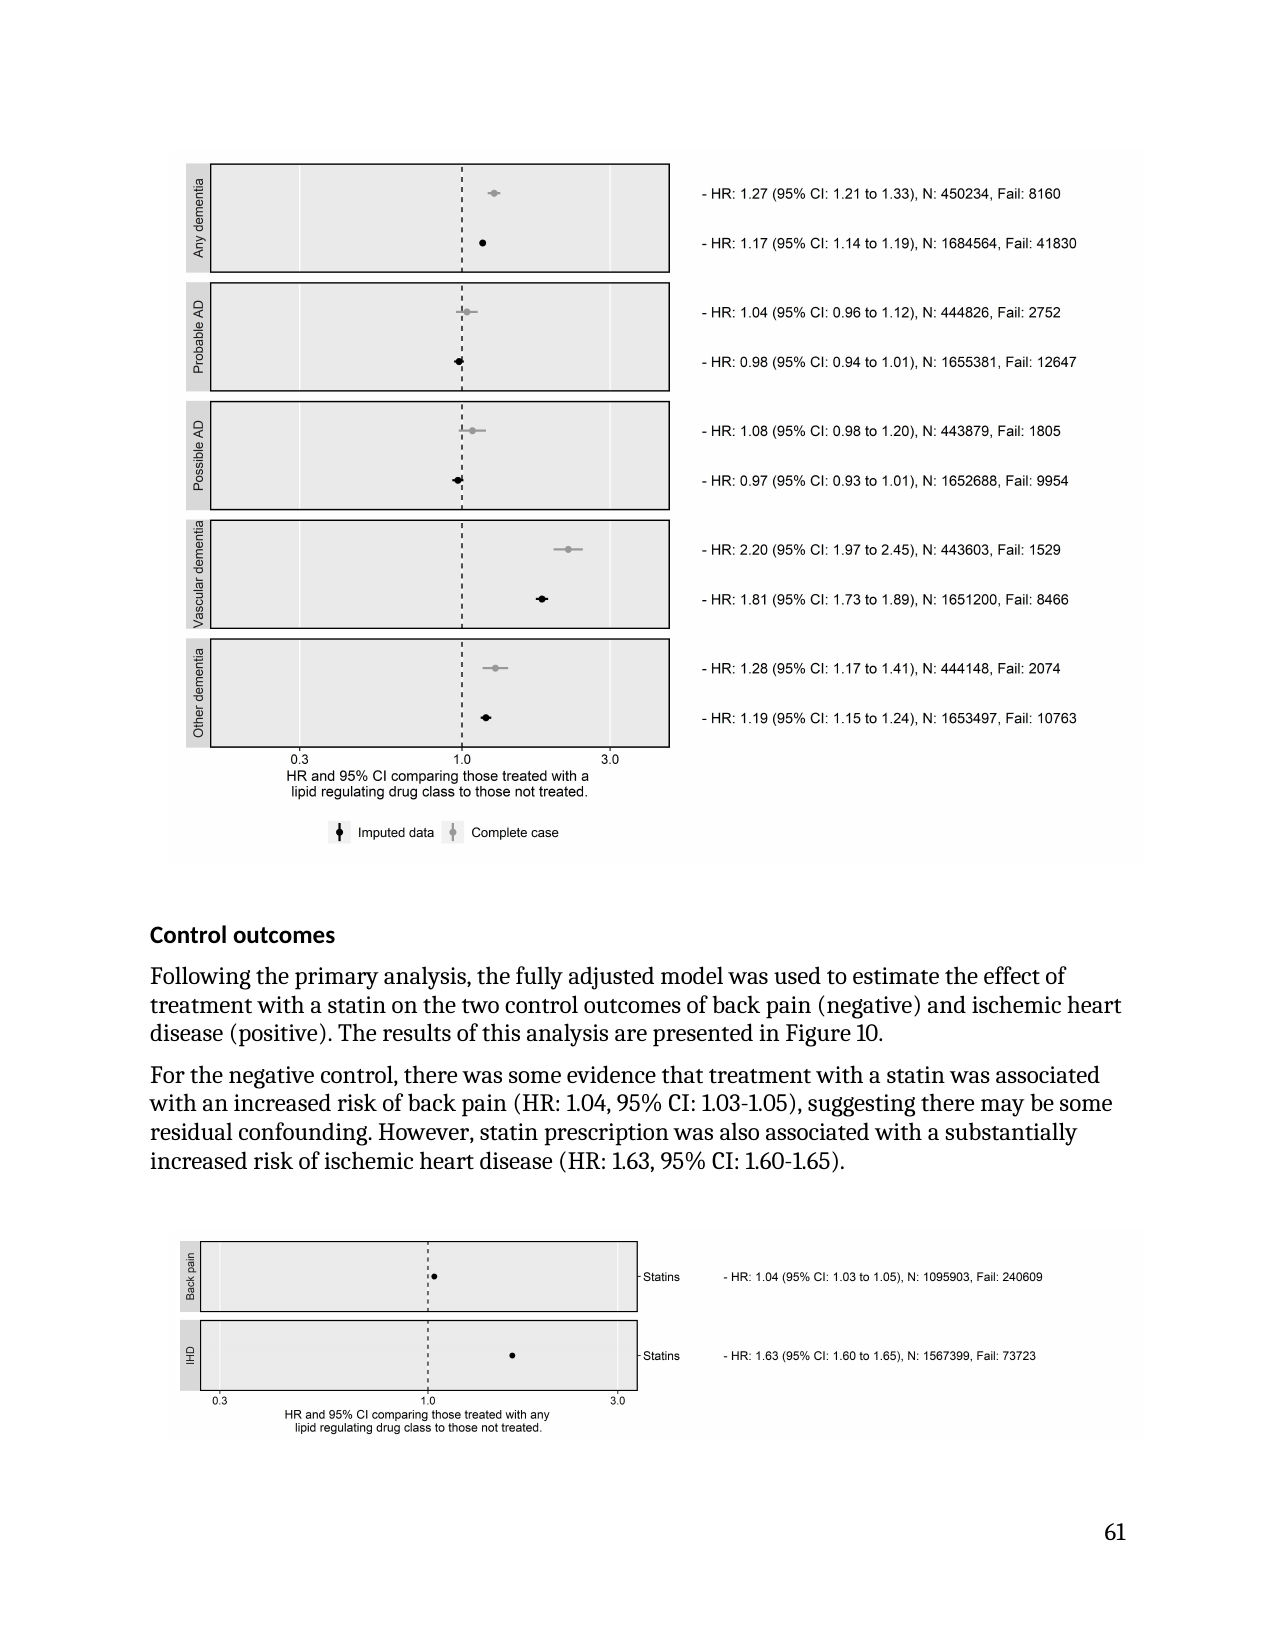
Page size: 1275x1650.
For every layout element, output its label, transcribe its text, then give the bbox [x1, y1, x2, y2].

text Following the primary analysis, the fully adjusted model was used to estimate the effect of treatment with a statin on the two control outcomes of back pain (negative) and ischemic heart disease (positive). The results of this analysis are presented in Figure 10. [150, 962, 1125, 1048]
picture [168, 1229, 1144, 1446]
text For the negative control, there was some evidence that treatment with a statin was associated with an increased risk of back pain (HR: 1.04, 95% CI: 1.03-1.05), suggesting there may be some residual confounding. However, statin prescription was also associated with a substantially increased risk of ischemic heart disease (HR: 1.63, 95% CI: 1.60-1.65). [150, 1061, 1125, 1176]
picture [168, 150, 1144, 865]
subtitle Control outcomes [150, 919, 1125, 949]
